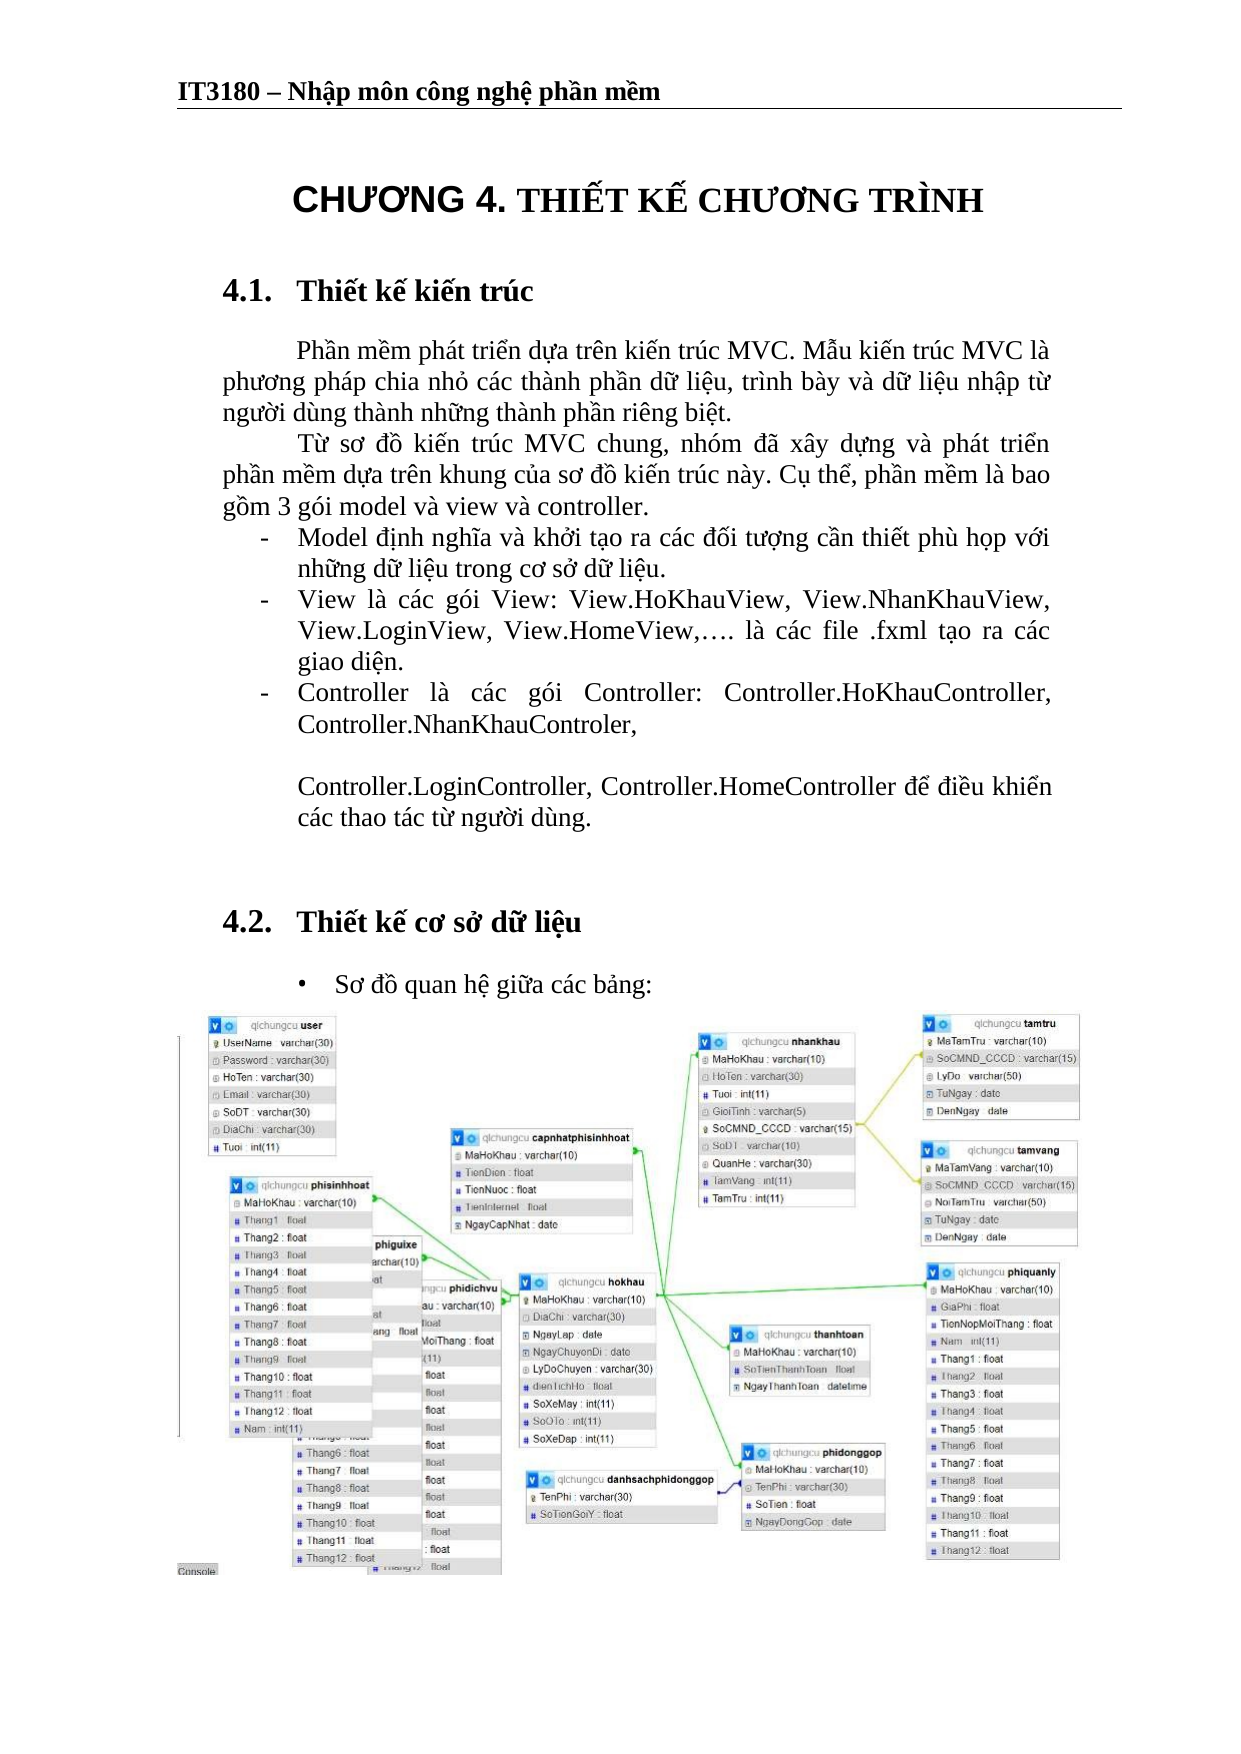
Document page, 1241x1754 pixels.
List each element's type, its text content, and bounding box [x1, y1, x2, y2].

subtitle Thiết kế kiến trúc [222, 271, 1152, 309]
list View là các gói View: View.HoKhauView, View.NhanKhauView, View.LoginView, View.HomeView,…. là các file .fxml tạo ra các giao diện. [260, 583, 1051, 677]
picture [177, 1010, 1083, 1575]
text Từ sơ đồ kiến trúc MVC chung, nhóm đã xây dựng và phát triển phần mềm dựa trên khung của sơ đồ kiến trúc này. Cụ thể, phần mềm là bao gồm 3 gói model và view và controller. [222, 427, 1050, 521]
list Controller là các gói Controller: Controller.HoKhauController, Controller.NhanKhauControler, Controller.LoginController, Controller.HomeController để điều khiển các thao tác từ người dùng. [260, 677, 1052, 832]
list Model định nghĩa và khởi tạo ra các đối tượng cần thiết phù họp với những dữ liệu trong cơ sở dữ liệu. [260, 521, 1051, 583]
text Phần mềm phát triển dựa trên kiến trúc MVC. Mẫu kiến trúc MVC là phương pháp chia nhỏ các thành phần dữ liệu, trình bày và dữ liệu nhập từ người dùng thành những thành phần riêng biệt. [222, 334, 1051, 427]
list Sơ đồ quan hệ giữa các bảng: [297, 964, 1152, 1001]
text CHƯƠNG 4. THIẾT KẾ CHƯƠNG TRÌNH [292, 177, 1152, 220]
list Thiết kế cơ sở dữ liệu [222, 901, 1152, 939]
